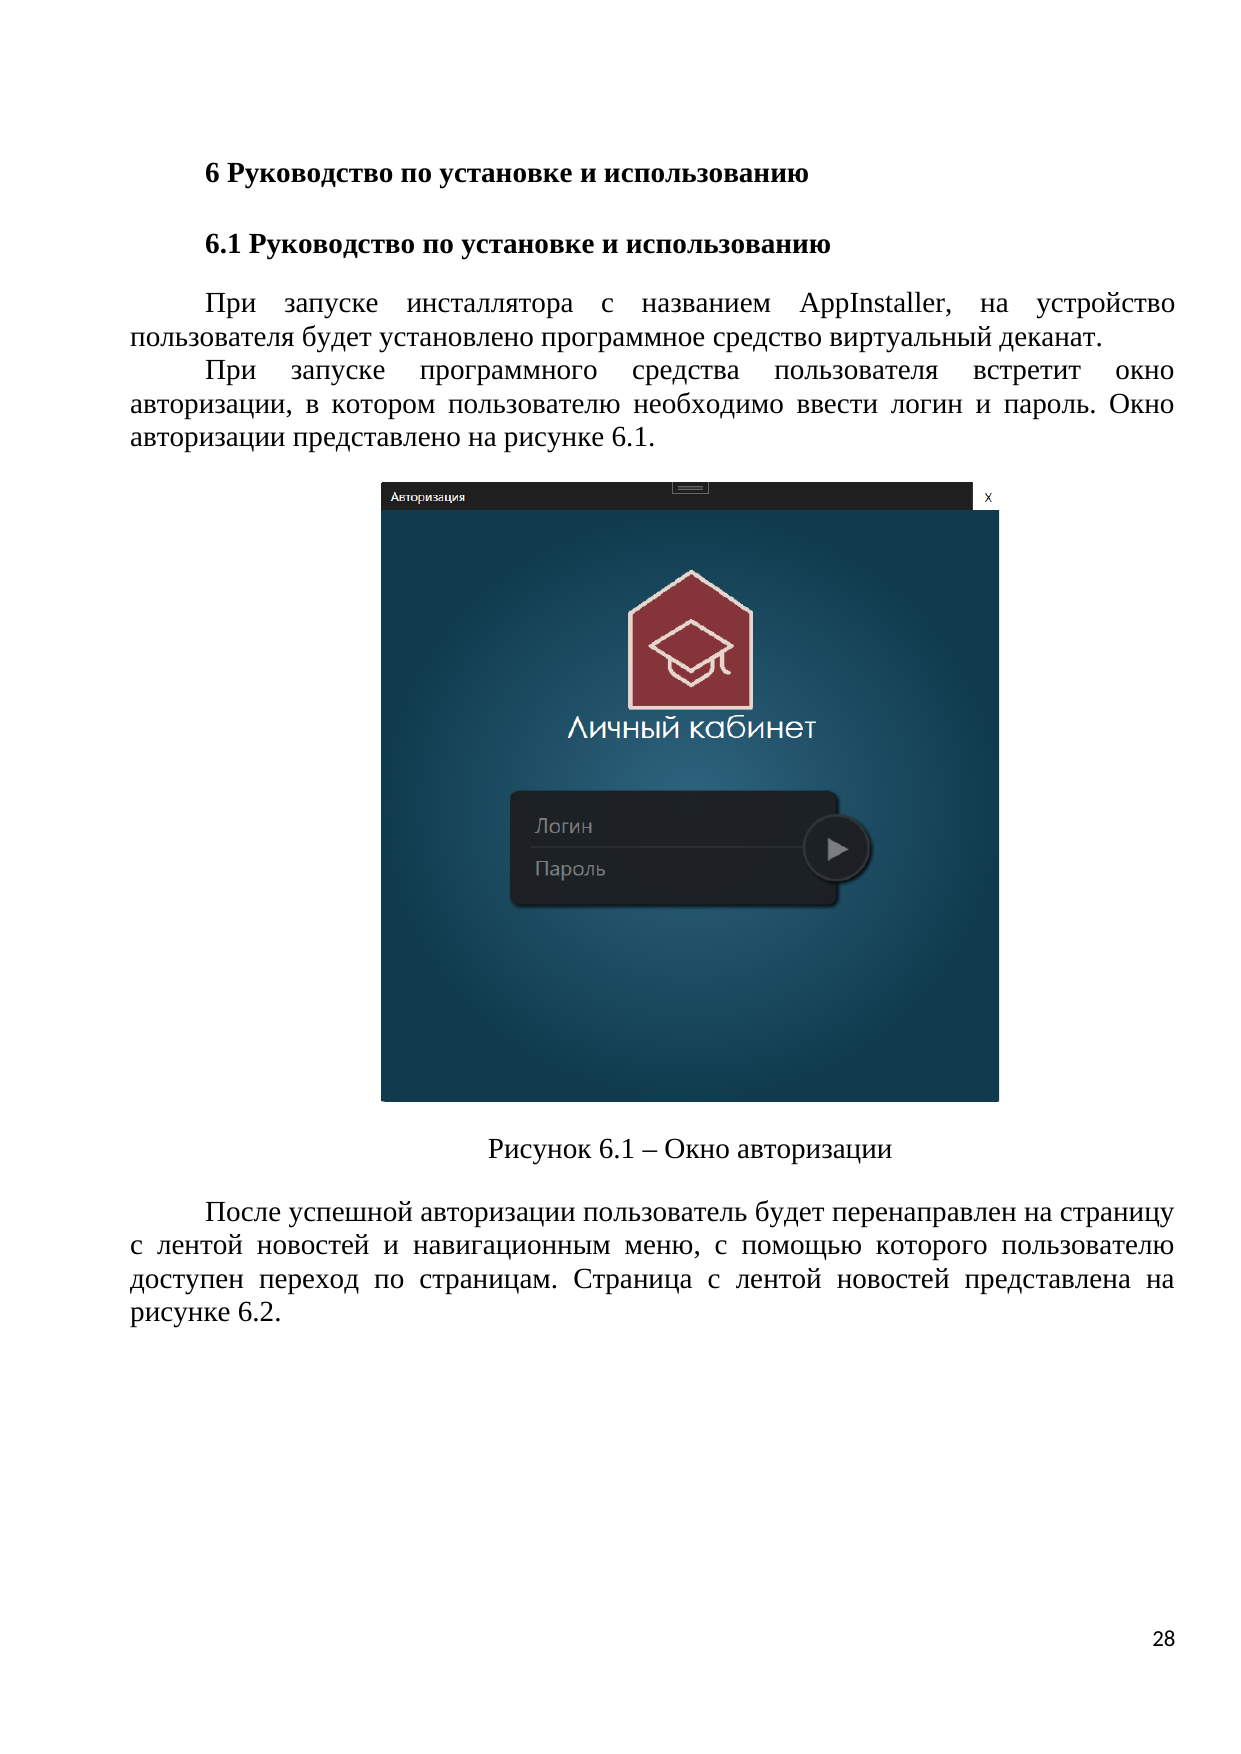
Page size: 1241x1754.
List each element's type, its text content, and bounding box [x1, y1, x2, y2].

picture [381, 482, 1000, 1102]
text 6 Руководство по установке и использованию [130, 156, 1175, 189]
text При запуске программного средства пользователя встретит окно авторизации, в котором пользователю необходимо ввести логин и пароль. Окно авторизации представлено на рисунке 6.1. [130, 352, 1175, 453]
text После успешной авторизации пользователь будет перенаправлен на страницу с лентой новостей и навигационным меню, с помощью которого пользователю доступен переход по страницам. Страница с лентой новостей представлена на рисунке 6.2. [130, 1194, 1175, 1328]
text 6.1 Руководство по установке и использованию [130, 227, 1175, 260]
text При запуске инсталлятора с названием AppInstaller, на устройство пользователя будет установлено программное средство виртуальный деканат. [130, 285, 1175, 352]
text Рисунок 6.1 – Окно авторизации [130, 1131, 1175, 1165]
